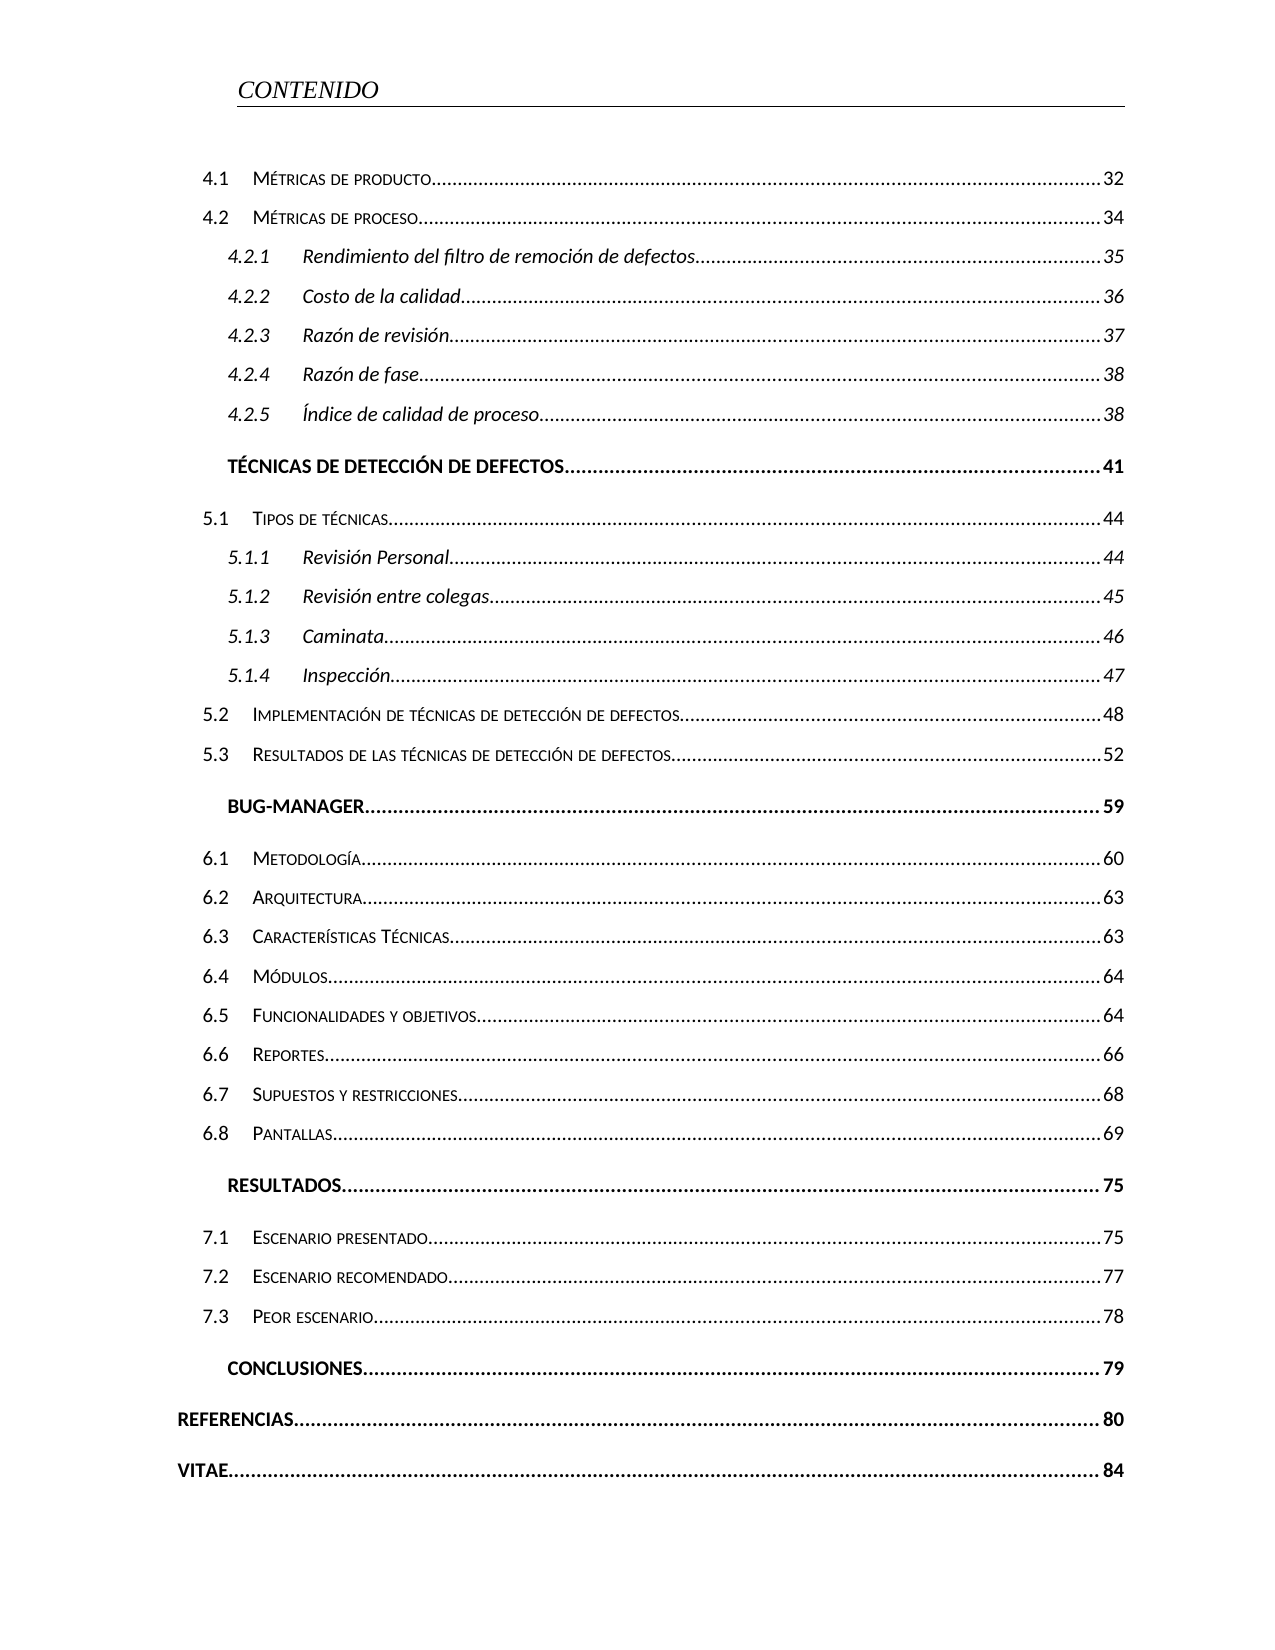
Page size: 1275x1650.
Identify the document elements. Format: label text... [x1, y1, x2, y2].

text 5.1 Tipos de técnicas 44 [202, 505, 1125, 530]
text 7.3 Peor escenario 78 [202, 1303, 1125, 1328]
text 8. Conclusiones 79 [177, 1355, 1125, 1380]
text 5.2 Implementación de técnicas de detección de defectos 48 [202, 702, 1125, 727]
text 6.6 Reportes 66 [202, 1042, 1125, 1067]
text 7.2 Escenario recomendado 77 [202, 1263, 1125, 1289]
text 7.1 Escenario presentado 75 [202, 1224, 1125, 1249]
text 7. Resultados 75 [177, 1172, 1125, 1198]
text 5.1.1 Revisión Personal 44 [227, 544, 1125, 569]
text Referencias 80 [177, 1407, 1125, 1432]
text 4.2.4 Razón de fase 38 [227, 362, 1125, 387]
text 4.2.2 Costo de la calidad 36 [227, 283, 1125, 308]
text 6. Bug-Manager 59 [177, 793, 1125, 818]
text 6.4 Módulos 64 [202, 963, 1125, 988]
text 5.1.3 Caminata 46 [227, 623, 1125, 648]
text 4.2.1 Rendimiento del filtro de remoción de defectos 35 [227, 243, 1125, 269]
text 6.2 Arquitectura 63 [202, 884, 1125, 909]
text 6.1 Metodología 60 [202, 845, 1125, 870]
text Vitae 84 [177, 1457, 1125, 1483]
text 6.3 Características Técnicas 63 [202, 923, 1125, 949]
text 5.1.2 Revisión entre colegas 45 [227, 583, 1125, 609]
text 5.3 Resultados de las técnicas de detección de defectos 52 [202, 741, 1125, 766]
text 6.5 Funcionalidades y objetivos 64 [202, 1002, 1125, 1028]
text 5.1.4 Inspección 47 [227, 662, 1125, 688]
text 4.2 Métricas de proceso 34 [202, 204, 1125, 229]
text 6.8 Pantallas 69 [202, 1120, 1125, 1146]
text 4.2.5 Índice de calidad de proceso 38 [227, 401, 1125, 426]
text 6.7 Supuestos y restricciones 68 [202, 1081, 1125, 1106]
text 5. Técnicas de Detección de Defectos 41 [177, 453, 1125, 478]
text 4.2.3 Razón de revisión 37 [227, 322, 1125, 348]
text 4.1 Métricas de producto 32 [202, 165, 1125, 190]
